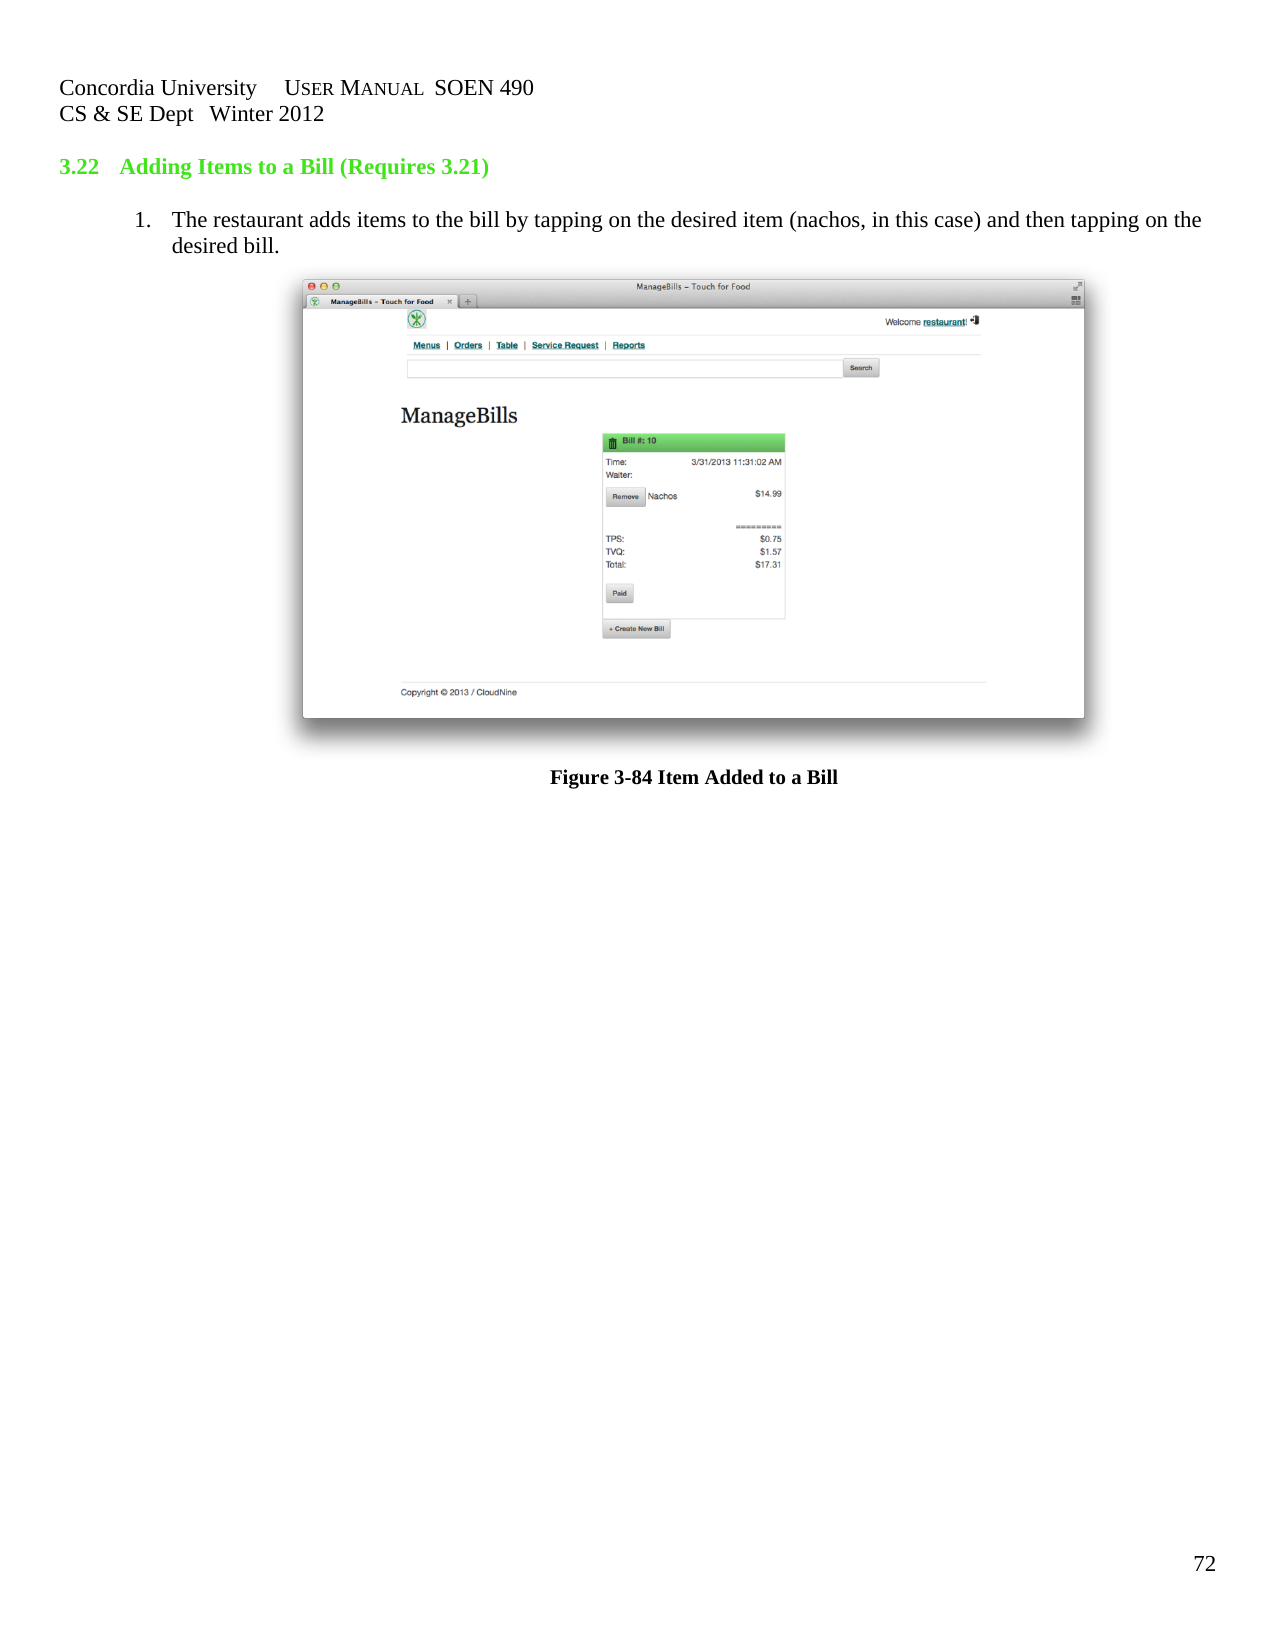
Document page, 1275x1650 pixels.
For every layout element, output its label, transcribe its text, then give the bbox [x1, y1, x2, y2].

subtitle Adding Items to a Bill (Requires 3.21) [59, 153, 1216, 179]
picture [268, 258, 1119, 766]
list The restaurant adds items to the bill by tapping on the desired item (nachos, in this case) and then tapping on the desired bill. [134, 206, 1216, 258]
